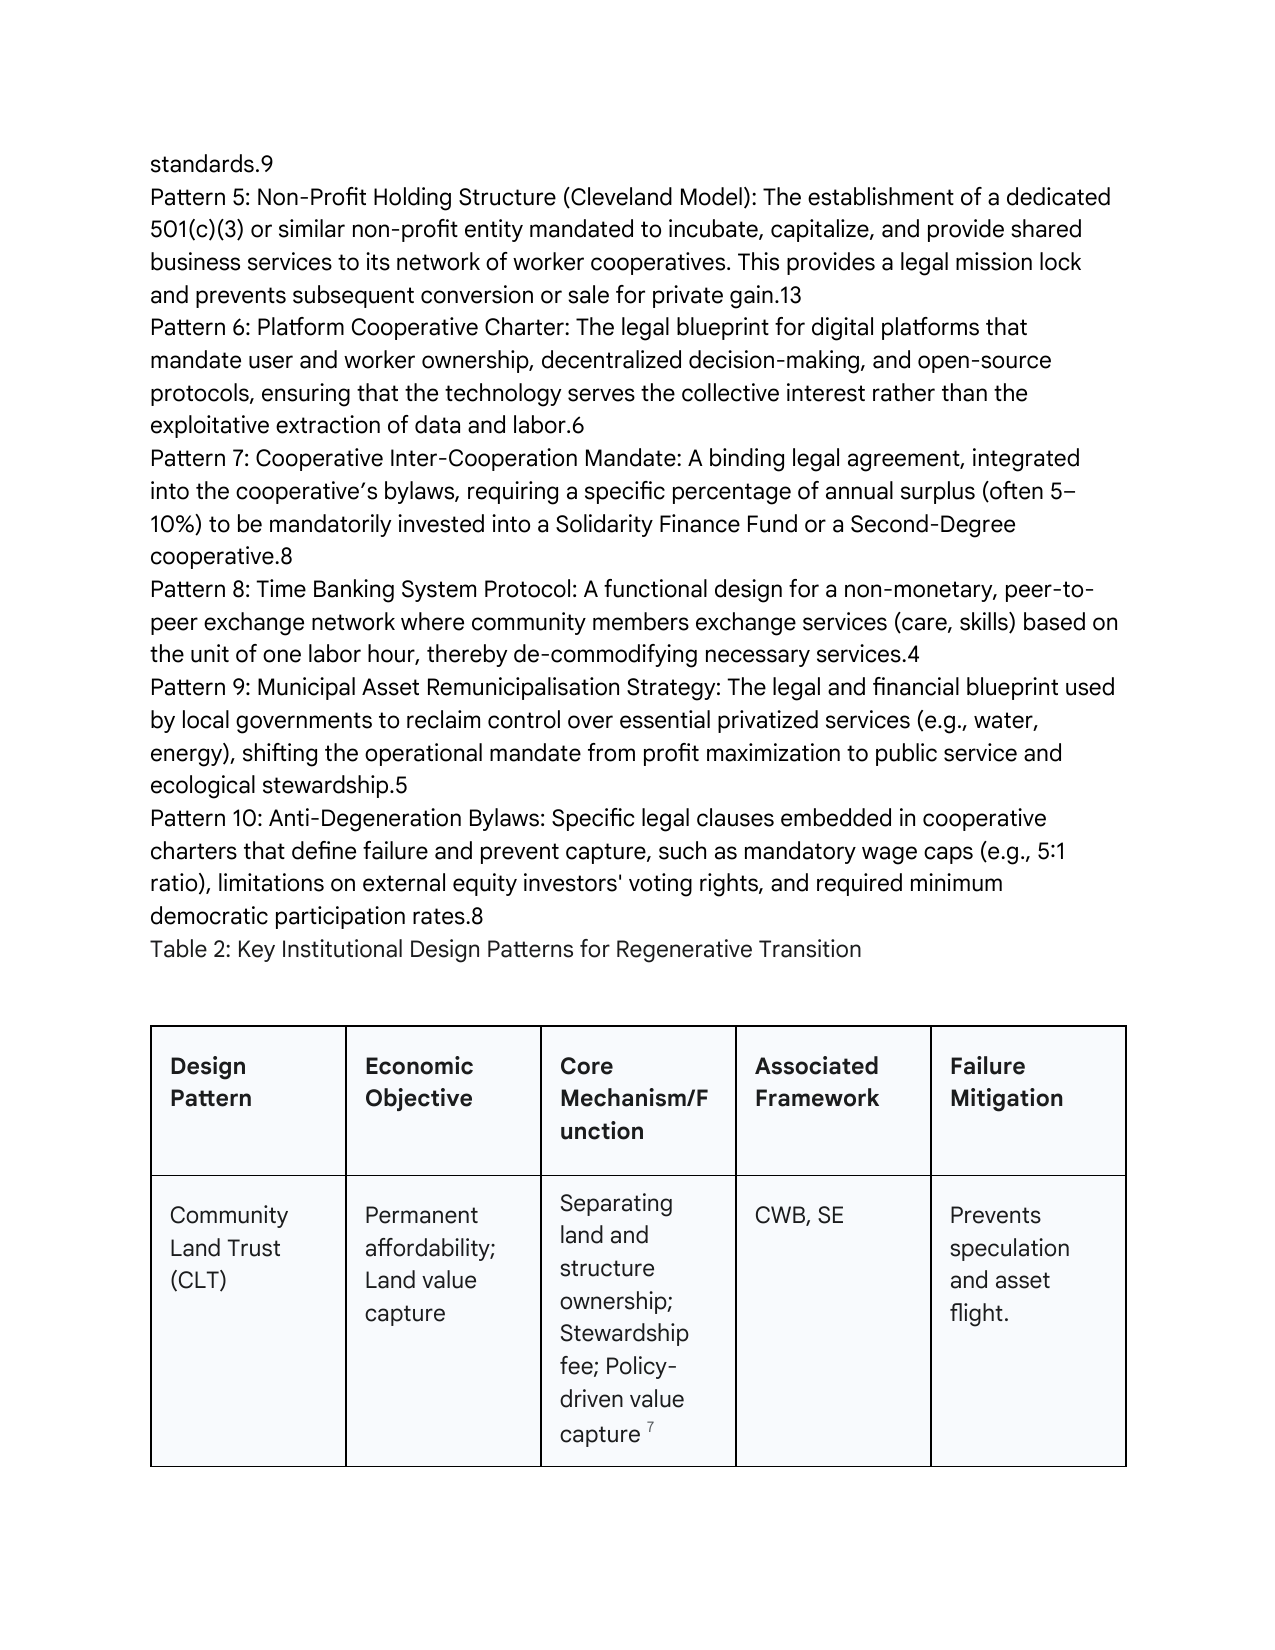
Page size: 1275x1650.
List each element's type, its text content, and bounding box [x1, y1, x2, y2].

table_cell Community Land Trust (CLT) [152, 1176, 345, 1466]
text Pattern 7: Cooperative Inter-Cooperation Mandate: A binding legal agreement, integrated into the cooperative’s bylaws, requiring a specific percentage of annual surplus (often 5–10%) to be mandatorily invested into a Solidarity Finance Fund or a Second-Degree cooperative.8 [150, 444, 1125, 571]
text Pattern 6: Platform Cooperative Charter: The legal blueprint for digital platforms that mandate user and worker ownership, decentralized decision-making, and open-source protocols, ensuring that the technology serves the collective interest rather than the exploitative extraction of data and labor.6 [150, 313, 1125, 440]
text Pattern 8: Time Banking System Protocol: A functional design for a non-monetary, peer-to-peer exchange network where community members exchange services (care, skills) based on the unit of one labor hour, thereby de-commodifying necessary services.4 [150, 575, 1125, 669]
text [150, 150, 1125, 179]
text Table 2: Key Institutional Design Patterns for Regenerative Transition [150, 935, 1125, 964]
table_header Core Mechanism/Function [542, 1027, 735, 1175]
text Pattern 9: Municipal Asset Remunicipalisation Strategy: The legal and financial blueprint used by local governments to reclaim control over essential privatized services (e.g., water, energy), shifting the operational mandate from profit maximization to public service and ecological stewardship.5 [150, 673, 1125, 800]
text Pattern 5: Non-Profit Holding Structure (Cleveland Model): The establishment of a dedicated 501(c)(3) or similar non-profit entity mandated to incubate, capitalize, and provide shared business services to its network of worker cooperatives. This provides a legal mission lock and prevents subsequent conversion or sale for private gain.13 [150, 183, 1125, 309]
table_header Economic Objective [347, 1027, 540, 1175]
table_header Associated Framework [737, 1027, 930, 1175]
text Pattern 10: Anti-Degeneration Bylaws: Specific legal clauses embedded in cooperative charters that define failure and prevent capture, such as mandatory wage caps (e.g., 5:1 ratio), limitations on external equity investors' voting rights, and required minimum democratic participation rates.8 [150, 804, 1125, 931]
table_header Design Pattern [152, 1027, 345, 1175]
table_cell Permanent affordability; Land value capture [347, 1176, 540, 1466]
table_cell Prevents speculation and asset flight. [932, 1176, 1125, 1466]
table_header Failure Mitigation [932, 1027, 1125, 1175]
table_cell CWB, SE [737, 1176, 930, 1466]
table_cell Separating land and structure ownership; Stewardship fee; Policy-driven value capture 7 [542, 1176, 735, 1466]
